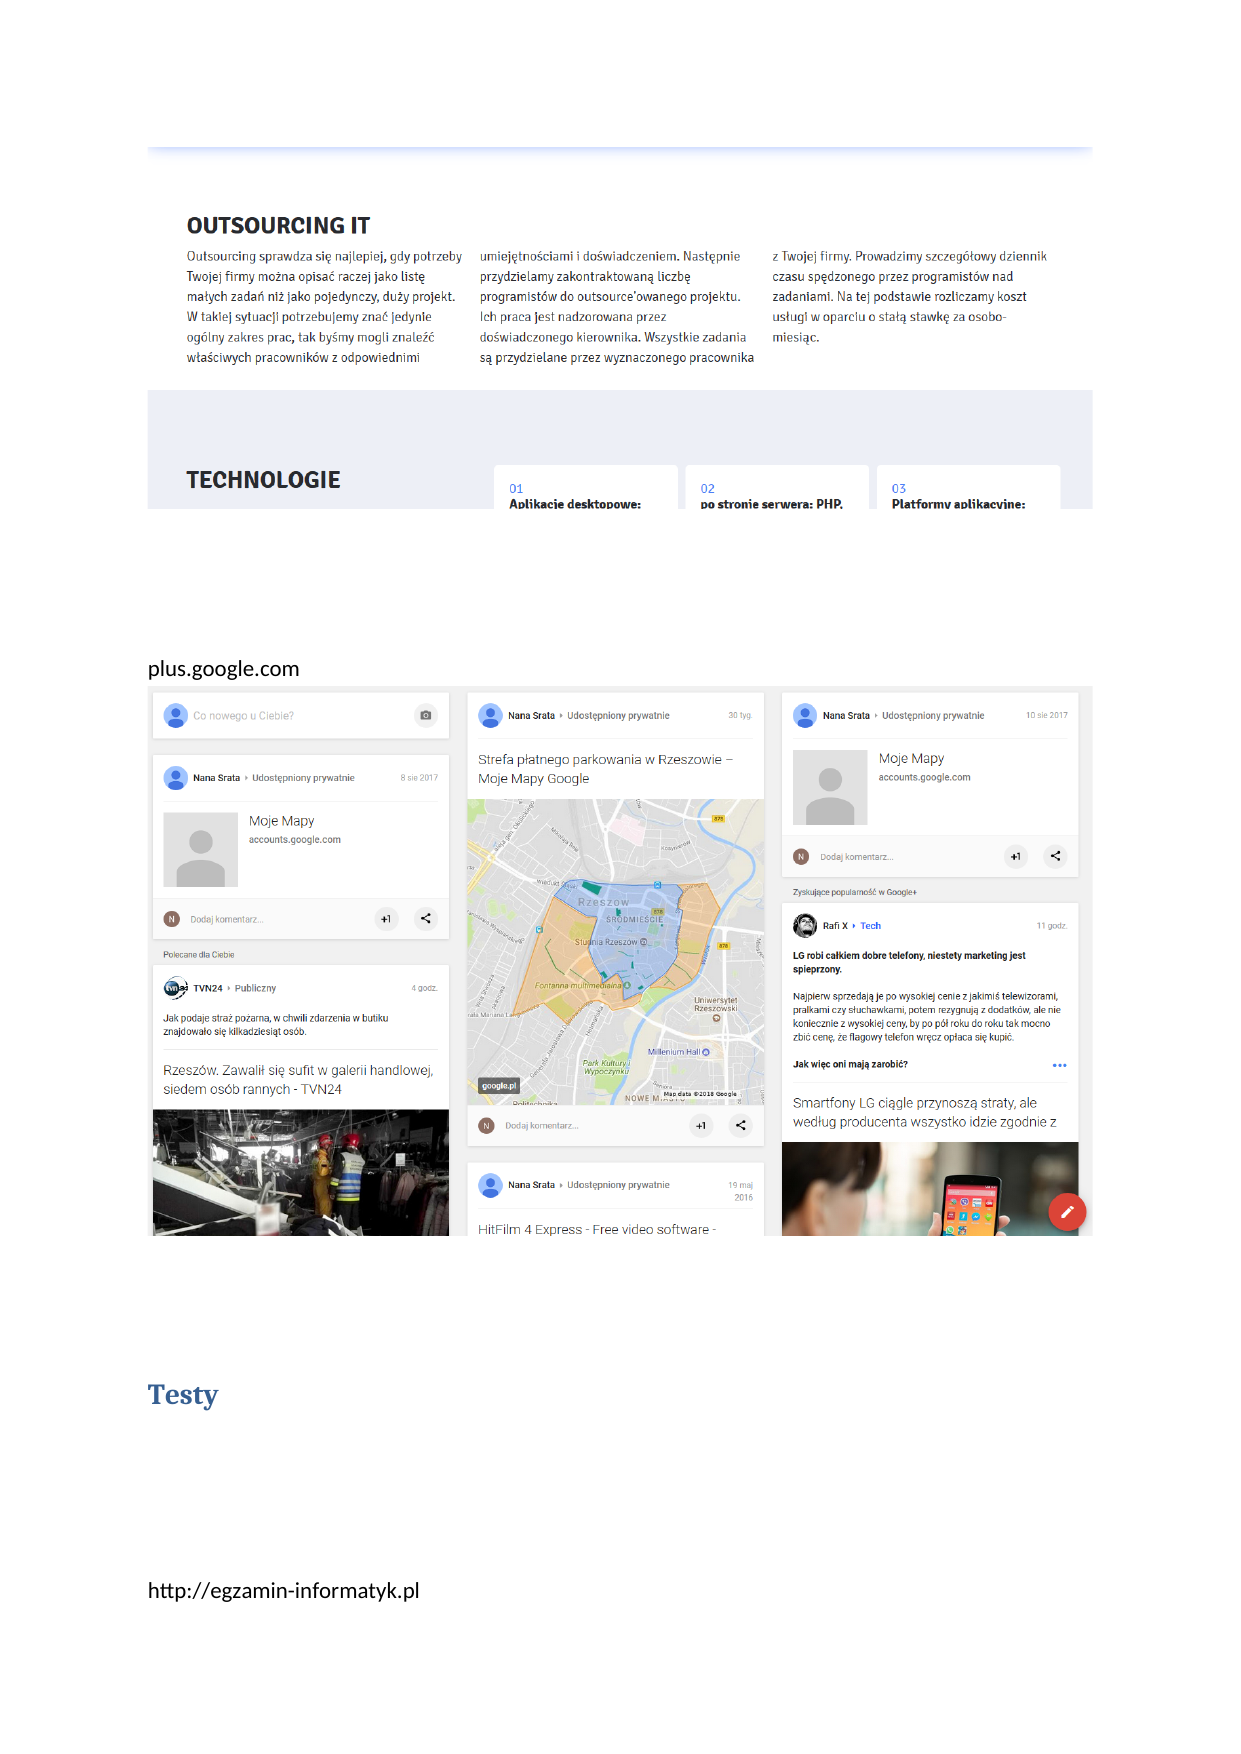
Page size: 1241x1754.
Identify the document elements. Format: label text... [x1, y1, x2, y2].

subtitle Testy [148, 1378, 1093, 1412]
text http://egzamin-informatyk.pl [148, 1576, 1093, 1604]
picture [147, 686, 1093, 1236]
text plus.google.com [148, 654, 1093, 686]
picture [147, 147, 1093, 509]
